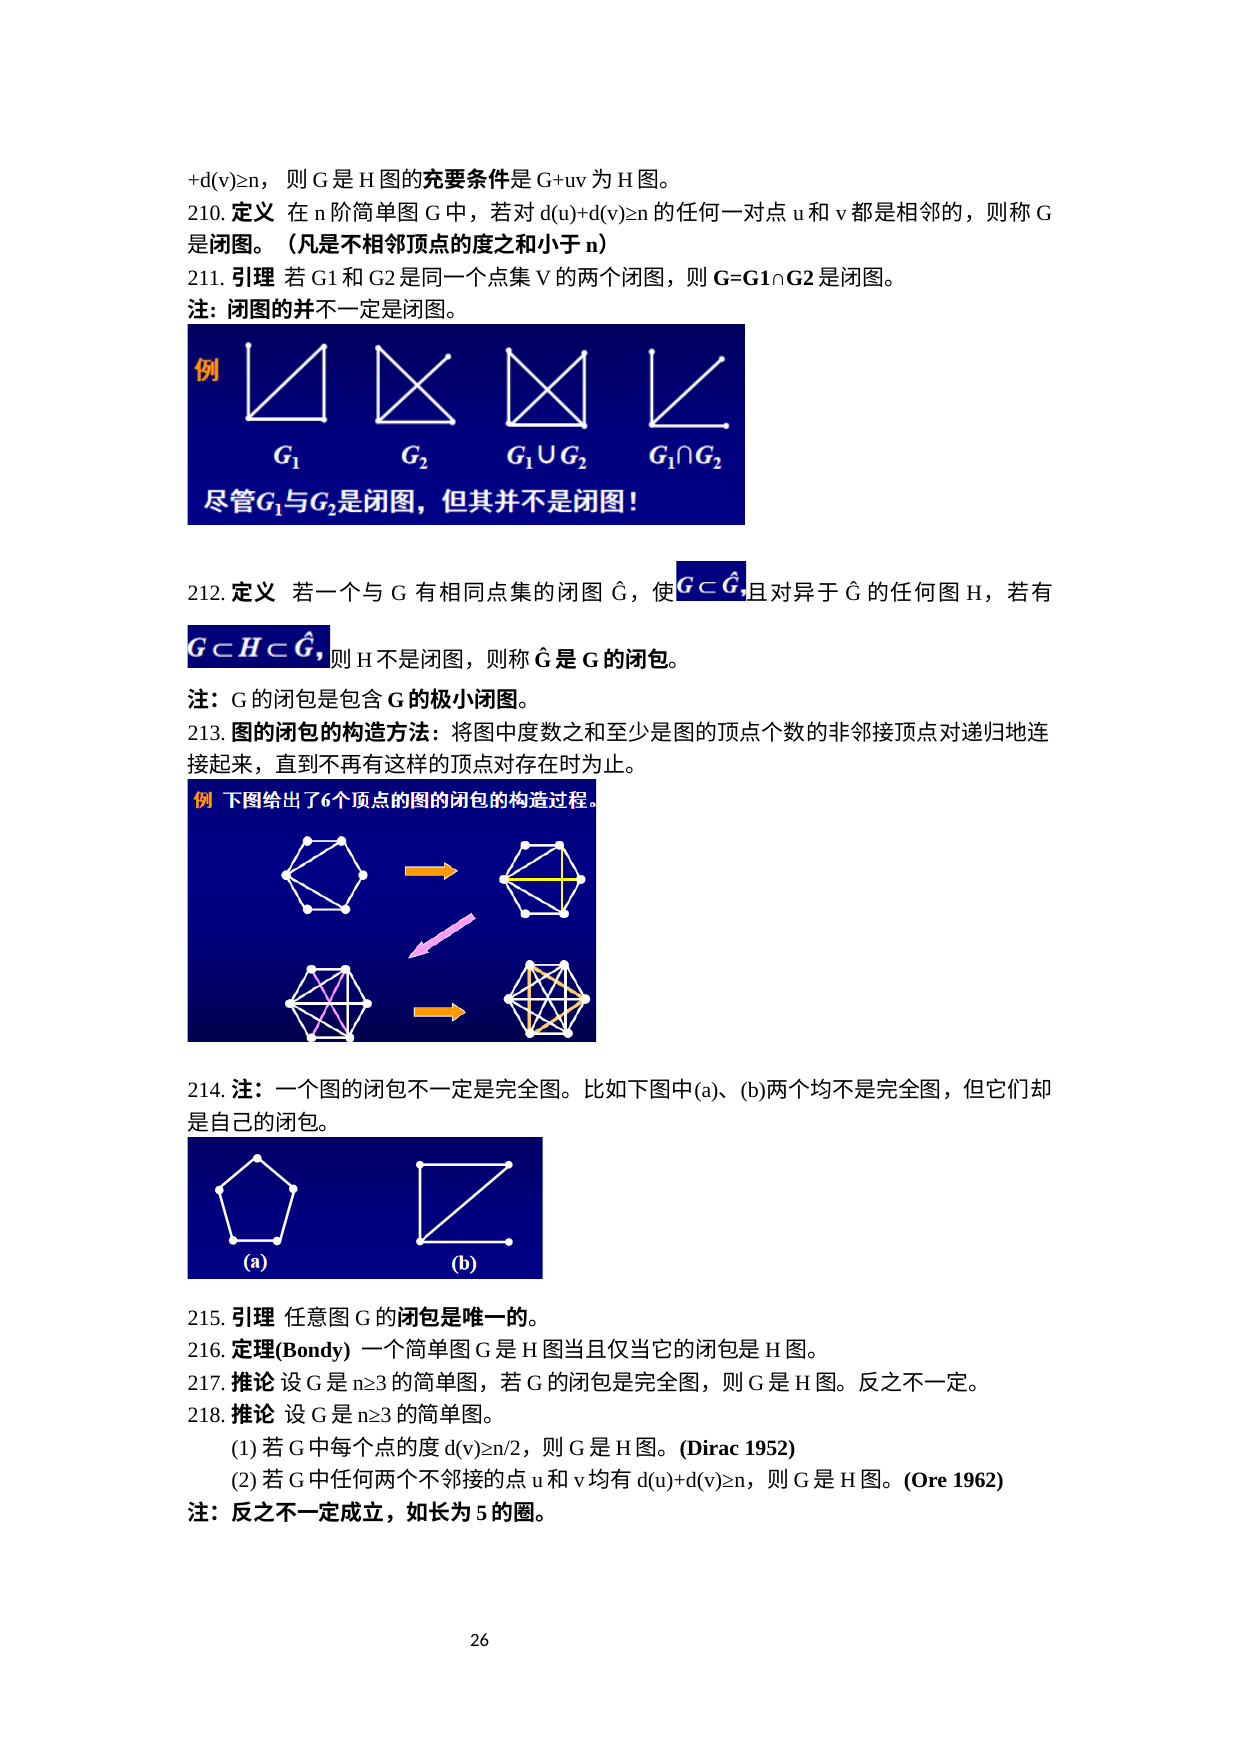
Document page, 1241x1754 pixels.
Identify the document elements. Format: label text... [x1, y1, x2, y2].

list 注：反之不一定成立，如长为5的圈。 [187, 1494, 1053, 1527]
list 引理 任意图G的闭包是唯一的。 [187, 1299, 1053, 1332]
list 图的闭包的构造方法: 将图中度数之和至少是图的顶点个数的非邻接顶点对递归地连接起来，直到不再有这样的顶点对存在时为止。 [187, 714, 1053, 779]
picture [187, 1137, 543, 1279]
picture [187, 625, 331, 668]
list 定义 若一个与G 有相同点集的闭图 Ĝ，使且对异于Ĝ的任何图H，若有 则H不是闭图，则称Ĝ是G的闭包。 [187, 552, 1053, 682]
picture [676, 561, 747, 601]
list 定义 在n阶简单图G中，若对d(u)+d(v)≥n的任何一对点u和v都是相邻的，则称G是闭图。（凡是不相邻顶点的度之和小于n） [187, 194, 1053, 259]
picture [187, 779, 597, 1042]
list (2) 若G中任何两个不邻接的点u和v均有d(u)+d(v)≥n，则G是H图。(Ore 1962) [187, 1462, 1053, 1494]
list 推论 设G是n≥3的简单图。 [187, 1397, 1053, 1429]
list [187, 162, 1053, 194]
picture [187, 324, 745, 525]
list 推论 设G是n≥3的简单图，若G的闭包是完全图，则G是H图。反之不一定。 [187, 1364, 1053, 1397]
list 注：一个图的闭包不一定是完全图。比如下图中(a)、(b)两个均不是完全图，但它们却是自己的闭包。 [187, 1072, 1053, 1137]
list 引理 若G1和G2是同一个点集V的两个闭图，则G=G1∩G2是闭图。 [187, 259, 1053, 292]
list 注：G的闭包是包含G的极小闭图。 [187, 682, 1053, 714]
list 注: 闭图的并不一定是闭图。 [187, 292, 1053, 324]
list (1) 若G中每个点的度d(v)≥n/2，则G是H图。(Dirac 1952) [187, 1429, 1053, 1462]
list 定理(Bondy) 一个简单图G是H图当且仅当它的闭包是H图。 [187, 1332, 1053, 1364]
